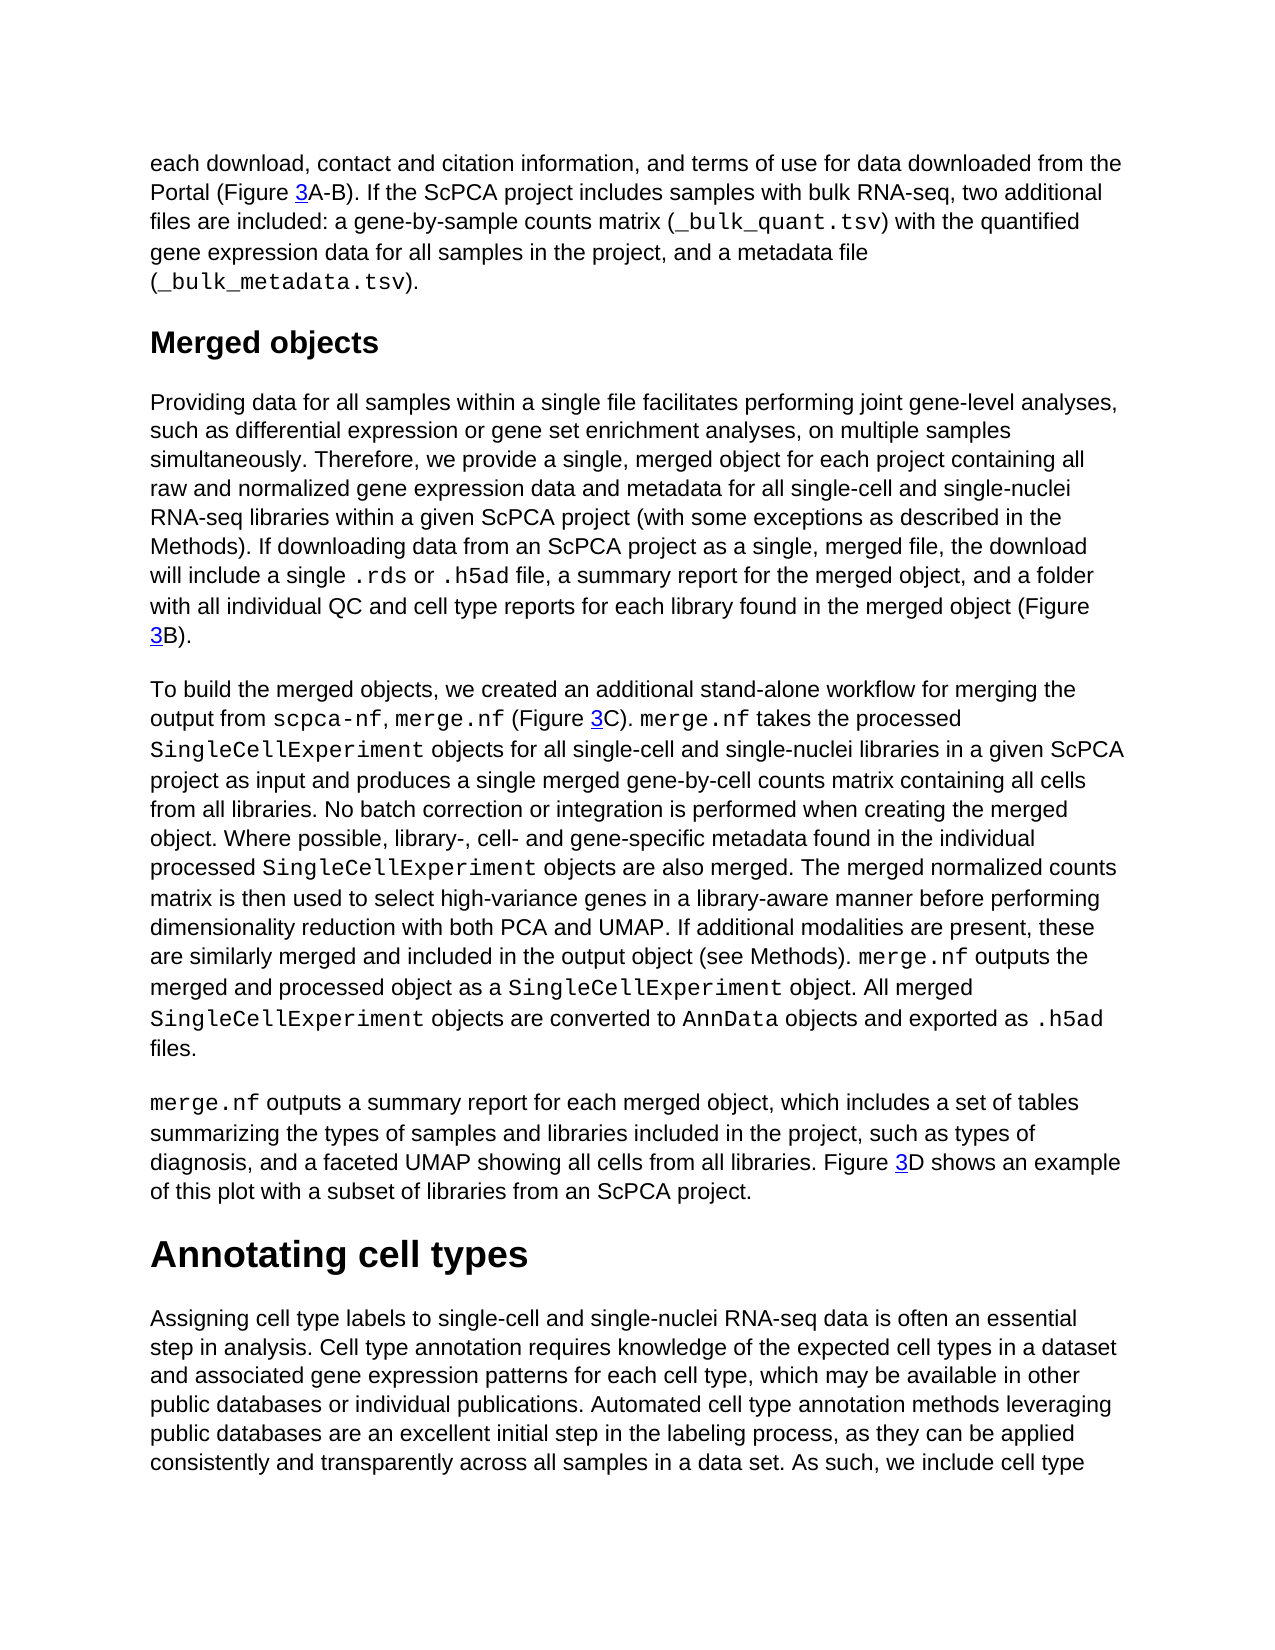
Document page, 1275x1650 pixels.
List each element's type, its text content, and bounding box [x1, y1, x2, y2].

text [150, 150, 1125, 296]
text merge.nf outputs a summary report for each merged object, which includes a set of tables summarizing the types of samples and libraries included in the project, such as types of diagnosis, and a faceted UMAP showing all cells from all libraries. Figure 3D shows an example of this plot with a subset of libraries from an ScPCA project. [150, 1089, 1125, 1204]
text Providing data for all samples within a single file facilitates performing joint gene-level analyses, such as differential expression or gene set enrichment analyses, on multiple samples simultaneously. Therefore, we provide a single, merged object for each project containing all raw and normalized gene expression data and metadata for all single-cell and single-nuclei RNA-seq libraries within a given ScPCA project (with some exceptions as described in the Methods). If downloading data from an ScPCA project as a single, merged file, the download will include a single .rds or .h5ad file, a summary report for the merged object, and a folder with all individual QC and cell type reports for each library found in the merged object (Figure 3B). [150, 388, 1125, 648]
text To build the merged objects, we created an additional stand-alone workflow for merging the output from scpca-nf, merge.nf (Figure 3C). merge.nf takes the processed SingleCellExperiment objects for all single-cell and single-nuclei libraries in a given ScPCA project as input and produces a single merged gene-by-cell counts matrix containing all cells from all libraries. No batch correction or integration is performed when creating the merged object. Where possible, library-, cell- and gene-specific metadata found in the individual processed SingleCellExperiment objects are also merged. The merged normalized counts matrix is then used to select high-variance genes in a library-aware manner before performing dimensionality reduction with both PCA and UMAP. If additional modalities are present, these are similarly merged and included in the output object (see Methods). merge.nf outputs the merged and processed object as a SingleCellExperiment object. All merged SingleCellExperiment objects are converted to AnnData objects and exported as .h5ad files. [150, 676, 1125, 1062]
subtitle Annotating cell types [150, 1232, 1125, 1275]
subtitle Merged objects [150, 324, 1125, 360]
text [150, 1304, 1125, 1476]
